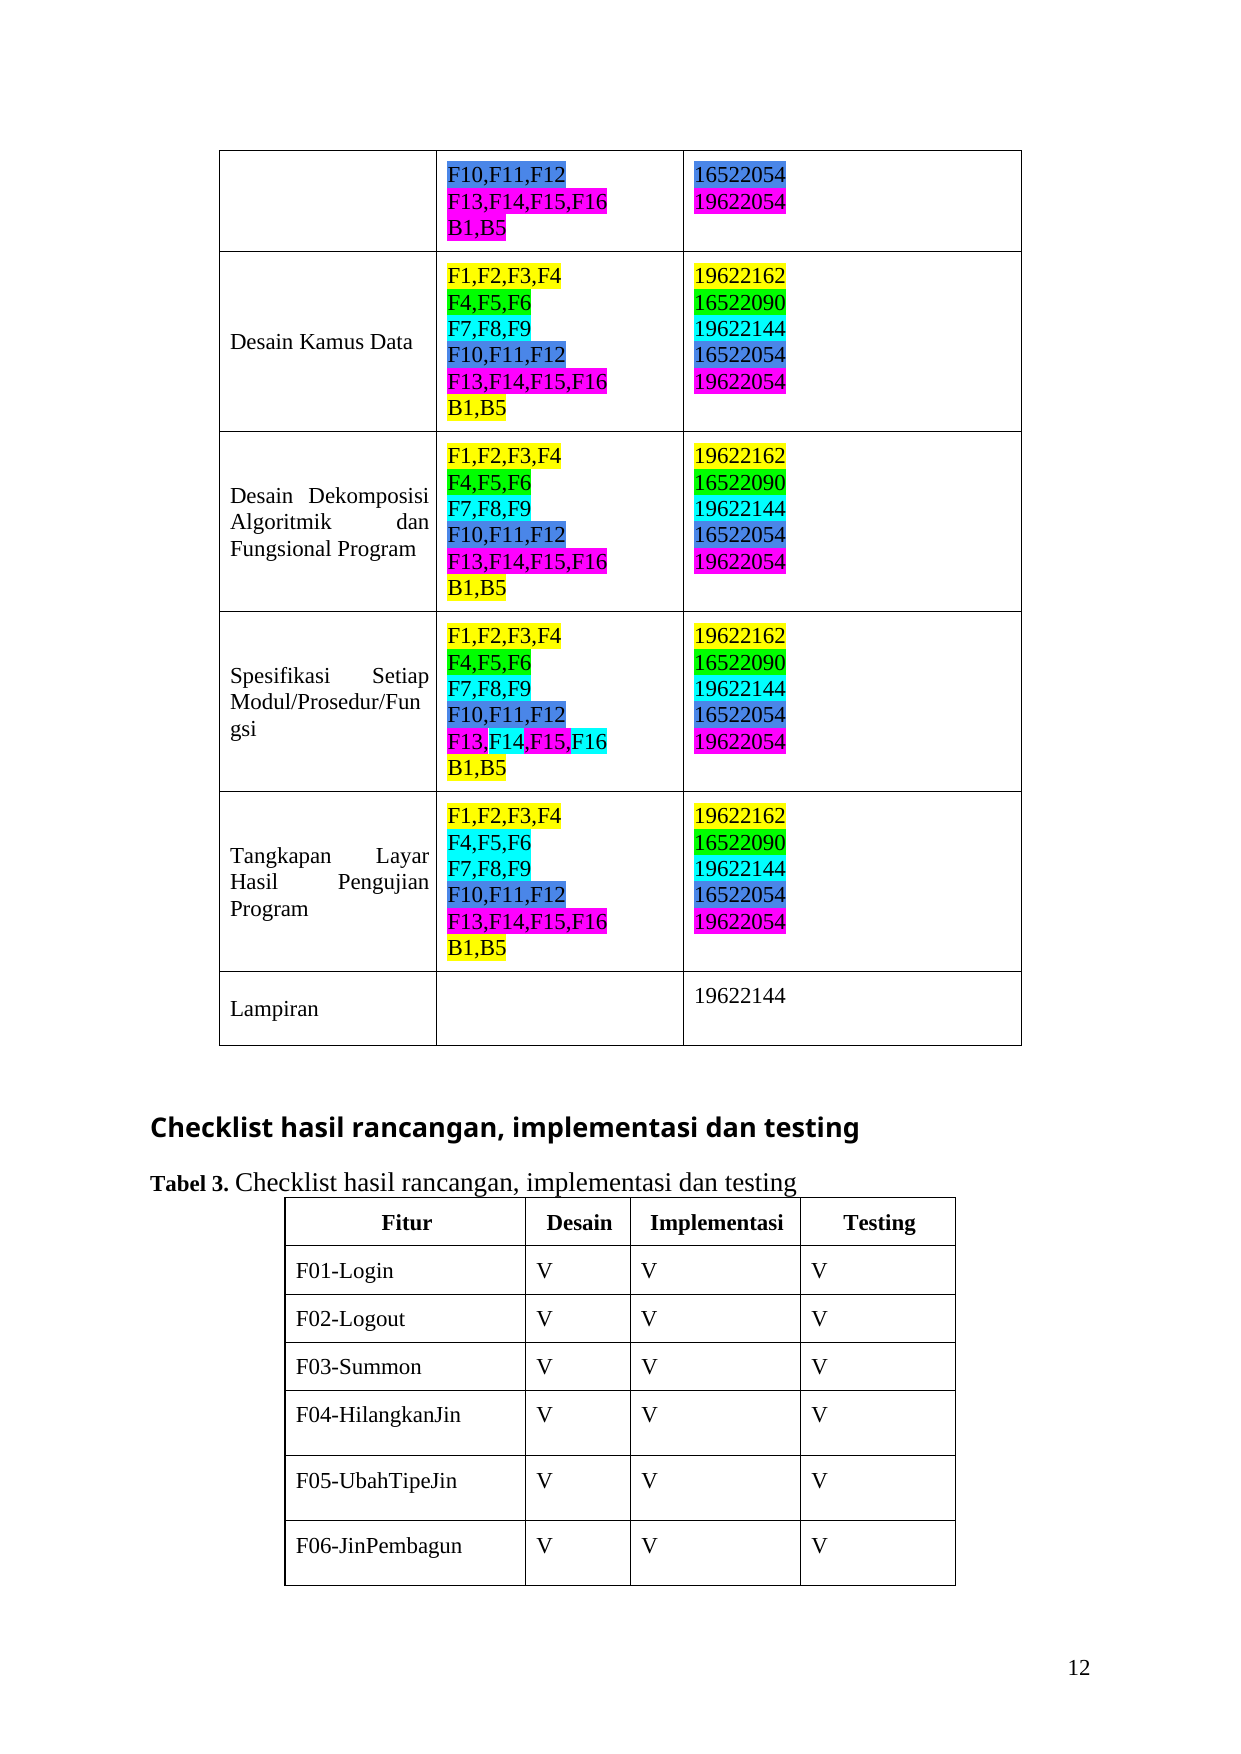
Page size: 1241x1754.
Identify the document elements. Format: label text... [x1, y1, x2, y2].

table_cell F06-JinPembagun [286, 1521, 525, 1585]
table_cell V [631, 1456, 800, 1520]
table_cell Desain Kamus Data [220, 252, 436, 431]
table_cell V [631, 1343, 800, 1390]
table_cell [684, 151, 1021, 251]
table_cell F1,F2,F3,F4 F4,F5,F6 F7,F8,F9 F10,F11,F12 F13,F14,F15,F16 B1,B5 [437, 432, 683, 611]
table_cell 19622162 16522090 19622144 16522054 19622054 [684, 432, 1021, 611]
table_cell V [801, 1246, 955, 1294]
table_header Desain [526, 1198, 630, 1245]
table_cell F1,F2,F3,F4 F4,F5,F6 F7,F8,F9 F10,F11,F12 F13,F14,F15,F16 B1,B5 [437, 792, 683, 971]
subtitle Checklist hasil rancangan, implementasi dan testing [150, 1108, 1090, 1145]
table_cell Spesifikasi Setiap Modul/Prosedur/Fungsi [220, 612, 436, 791]
table_cell V [631, 1521, 800, 1585]
table_cell V [631, 1295, 800, 1342]
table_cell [684, 252, 1021, 431]
table_cell 19622162 16522090 19622144 16522054 19622054 [684, 612, 1021, 791]
table_cell F04-HilangkanJin [286, 1391, 525, 1455]
table_cell V [526, 1456, 630, 1520]
table_cell V [526, 1246, 630, 1294]
table_cell 19622162 16522090 19622144 16522054 19622054 [684, 792, 1021, 971]
table_cell [437, 972, 683, 1045]
table_cell V [801, 1391, 955, 1455]
table_cell V [801, 1343, 955, 1390]
table_header Fitur [286, 1198, 525, 1245]
text Tabel 3. Checklist hasil rancangan, implementasi dan testing [150, 1166, 1090, 1197]
table_cell V [526, 1391, 630, 1455]
table_cell Tangkapan Layar Hasil Pengujian Program [220, 792, 436, 971]
table_cell F1,F2,F3,F4 F4,F5,F6 F7,F8,F9 F10,F11,F12 F13,F14,F15,F16 B1,B5 [437, 612, 683, 791]
table_cell F03-Summon [286, 1343, 525, 1390]
table_cell V [526, 1295, 630, 1342]
table_header Testing [801, 1198, 955, 1245]
table_cell V [801, 1295, 955, 1342]
table_header Implementasi [631, 1198, 800, 1245]
table_cell V [801, 1456, 955, 1520]
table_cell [220, 151, 436, 251]
table_cell V [631, 1391, 800, 1455]
table_cell 19622144 [684, 972, 1021, 1045]
table_cell V [801, 1521, 955, 1585]
table_cell Lampiran [220, 972, 436, 1045]
table_cell F05-UbahTipeJin [286, 1456, 525, 1520]
table_cell Desain Dekomposisi Algoritmik dan Fungsional Program [220, 432, 436, 611]
table_cell V [526, 1521, 630, 1585]
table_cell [437, 252, 683, 431]
table_cell V [631, 1246, 800, 1294]
table_cell F01-Login [286, 1246, 525, 1294]
table_cell F02-Logout [286, 1295, 525, 1342]
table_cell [437, 151, 683, 251]
table_cell V [526, 1343, 630, 1390]
